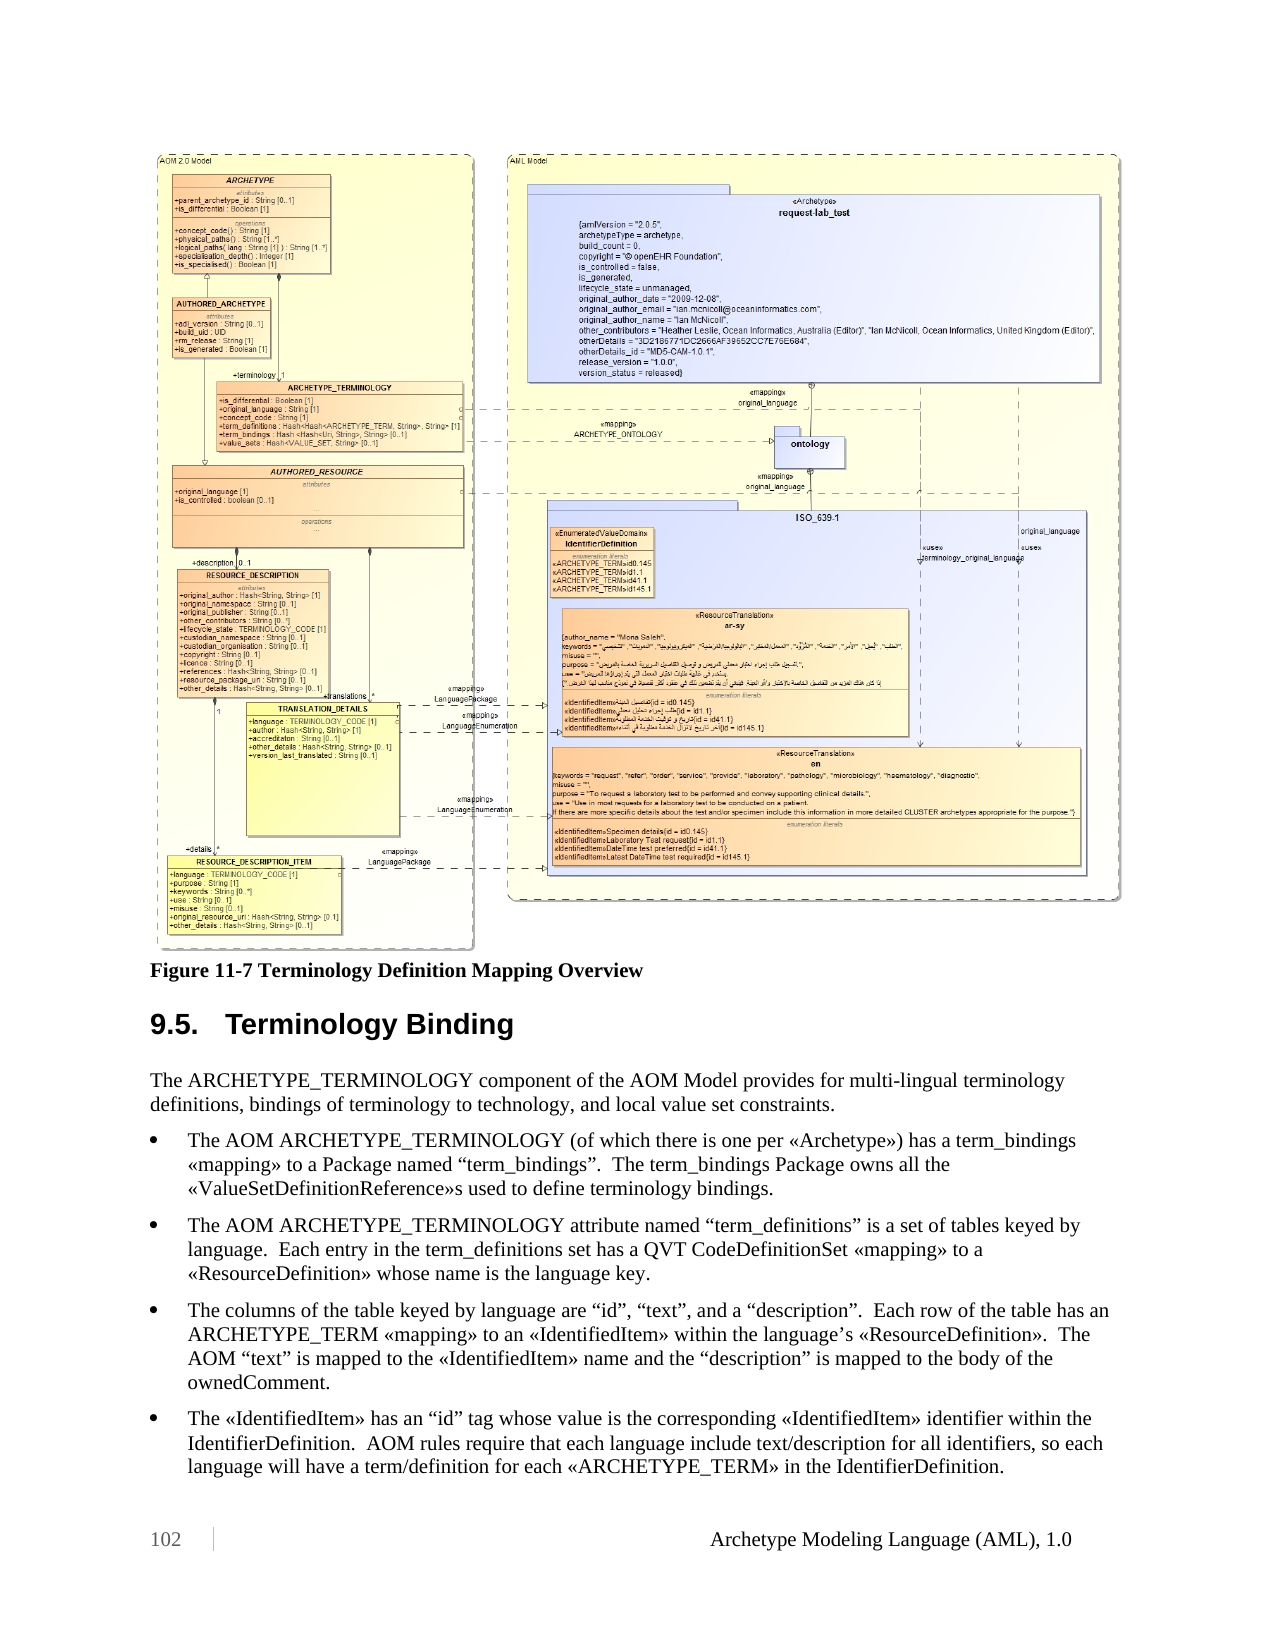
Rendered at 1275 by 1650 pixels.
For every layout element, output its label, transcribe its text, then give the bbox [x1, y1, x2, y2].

text The AOM ARCHETYPE_TERMINOLOGY (of which there is one per «Archetype») has a term_bindings «mapping» to a Package named “term_bindings”. The term_bindings Package owns all the «ValueSetDefinitionReference»s used to define terminology bindings. [150, 1128, 1125, 1200]
text The «IdentifiedItem» has an “id” tag whose value is the corresponding «IdentifiedItem» identifier within the IdentifierDefinition. AOM rules require that each language include text/description for all identifiers, so each language will have a term/definition for each «ARCHETYPE_TERM» in the IdentifierDefinition. [150, 1406, 1125, 1478]
text The ARCHETYPE_TERMINOLOGY component of the AOM Model provides for multi-lingual terminology definitions, bindings of terminology to technology, and local value set constraints. [150, 1068, 1125, 1116]
subtitle Terminology Binding [150, 1007, 1125, 1041]
text The AOM ARCHETYPE_TERMINOLOGY attribute named “term_definitions” is a set of tables keyed by language. Each entry in the term_definitions set has a QVT CodeDefinitionSet «mapping» to a «ResourceDefinition» whose name is the language key. [150, 1213, 1125, 1285]
picture [150, 150, 1125, 958]
text The columns of the table keyed by language are “id”, “text”, and a “description”. Each row of the table has an ARCHETYPE_TERM «mapping» to an «IdentifiedItem» within the language’s «ResourceDefinition». The AOM “text” is mapped to the «IdentifiedItem» name and the “description” is mapped to the body of the ownedComment. [150, 1298, 1125, 1394]
